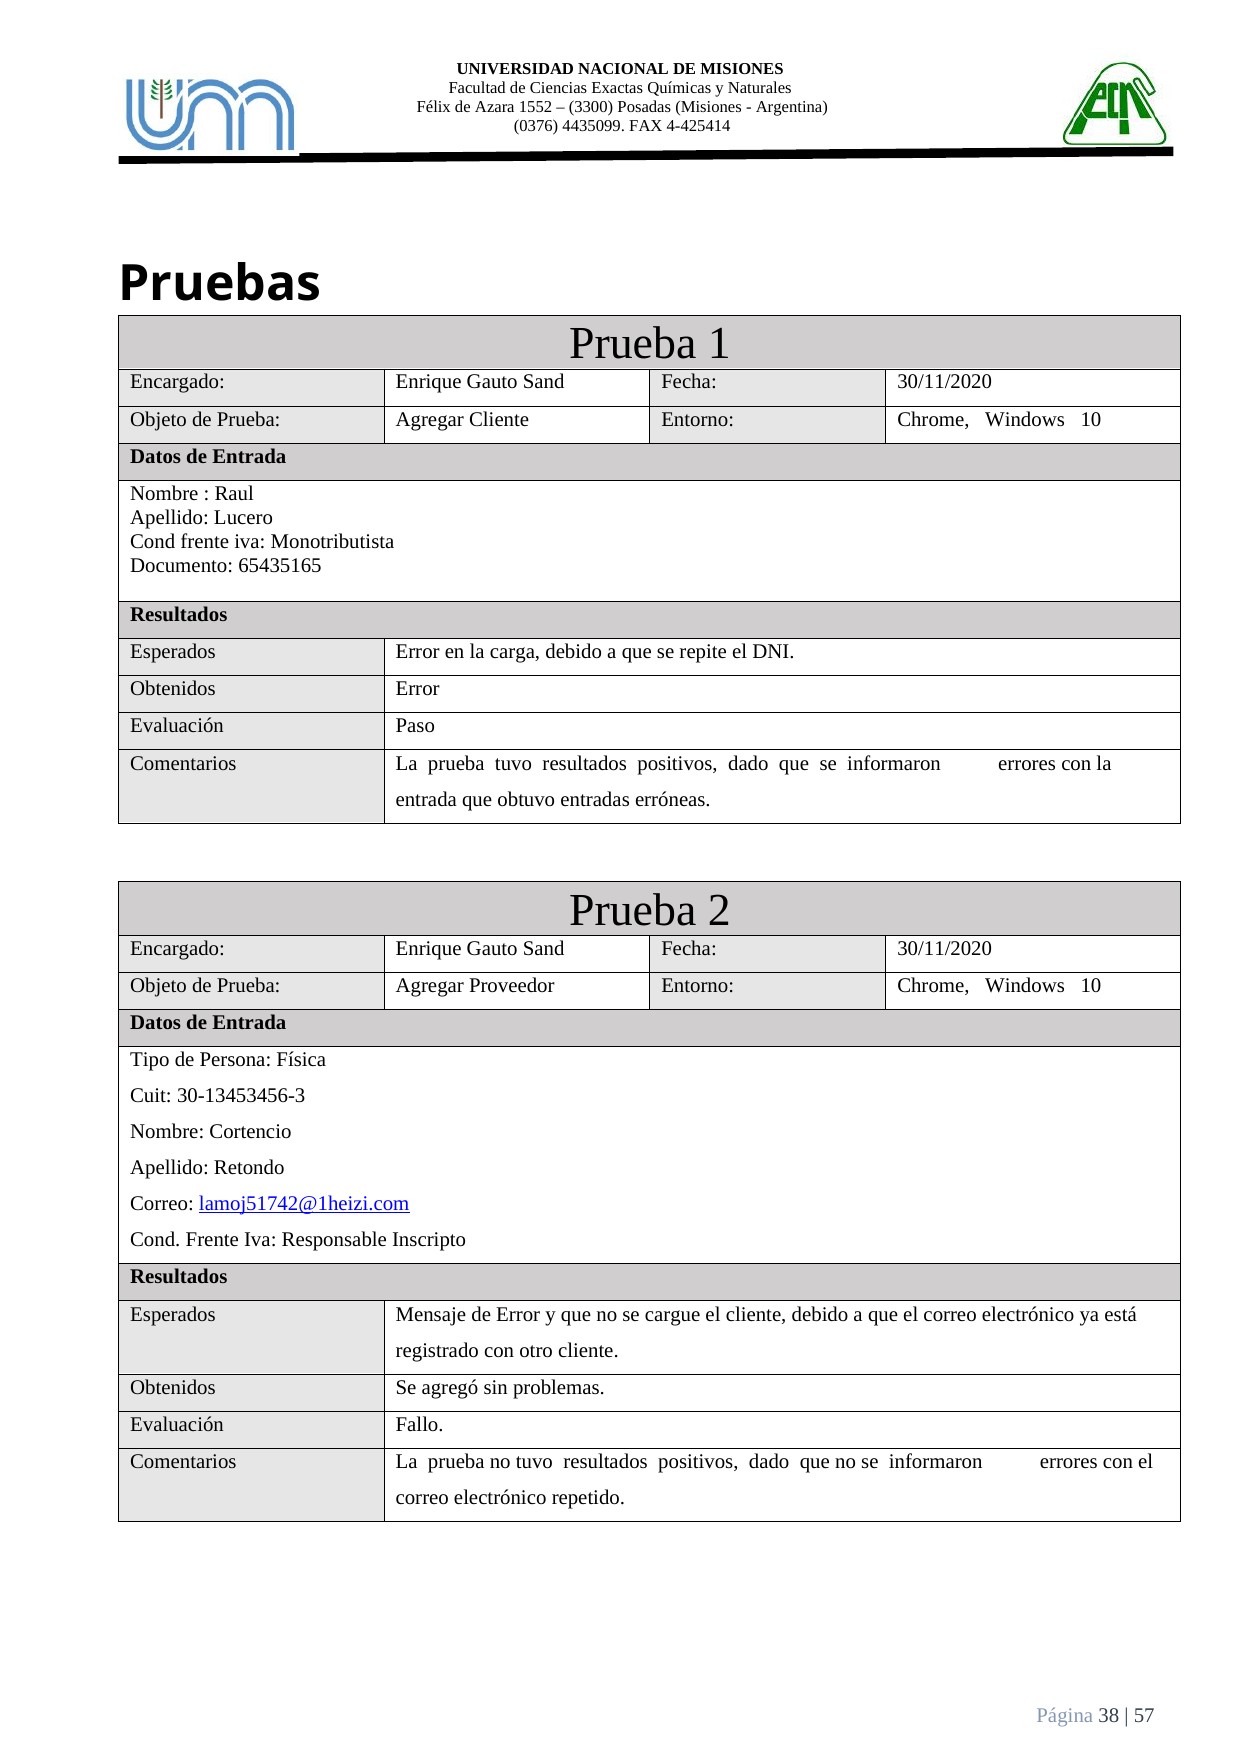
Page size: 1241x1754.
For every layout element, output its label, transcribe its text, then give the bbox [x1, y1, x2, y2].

table_cell Evaluación [119, 713, 384, 749]
table_header Prueba 1 [119, 316, 1180, 368]
table_cell Obtenidos [119, 1375, 384, 1411]
table_cell Chrome, Windows 10 [886, 973, 1180, 1009]
table_cell Resultados [119, 602, 1180, 638]
table_cell La prueba tuvo resultados positivos, dado que se informaron errores con la entrada que obtuvo entradas erróneas. [385, 750, 1180, 822]
table_cell Esperados [119, 1301, 384, 1373]
table_header Prueba 2 [119, 882, 1180, 935]
table_cell Enrique Gauto Sand [385, 370, 649, 406]
table_cell 30/11/2020 [886, 370, 1180, 406]
table_cell Mensaje de Error y que no se cargue el cliente, debido a que el correo electrónico ya está registrado con otro cliente. [385, 1301, 1180, 1373]
table_cell Agregar Cliente [385, 407, 649, 443]
table_cell Obtenidos [119, 676, 384, 712]
table_cell Comentarios [119, 1449, 384, 1521]
table_cell Esperados [119, 639, 384, 675]
table_cell Datos de Entrada [119, 1010, 1180, 1046]
table_cell Evaluación [119, 1412, 384, 1448]
table_cell 30/11/2020 [886, 936, 1180, 972]
table_cell Encargado: [119, 936, 384, 972]
table_cell Fallo. [385, 1412, 1180, 1448]
table_cell Paso [385, 713, 1180, 749]
table_cell Nombre : Raul Apellido: Lucero Cond frente iva: Monotributista Documento: 65435165 [119, 481, 1180, 601]
picture [118, 73, 300, 156]
table_cell Encargado: [119, 370, 384, 406]
table_cell La prueba no tuvo resultados positivos, dado que no se informaron errores con el correo electrónico repetido. [385, 1449, 1180, 1521]
picture [1047, 37, 1182, 172]
table_cell Entorno: [650, 973, 885, 1009]
table_cell Tipo de Persona: Física Cuit: 30-13453456-3 Nombre: Cortencio Apellido: Retondo Correo: lamoj51742@1heizi.com Cond. Frente Iva: Responsable Inscripto [119, 1047, 1180, 1263]
table_cell Entorno: [650, 407, 885, 443]
table_cell Enrique Gauto Sand [385, 936, 649, 972]
table_cell Resultados [119, 1264, 1180, 1300]
table_cell Objeto de Prueba: [119, 973, 384, 1009]
table_cell Error [385, 676, 1180, 712]
table_cell Datos de Entrada [119, 444, 1180, 480]
table_cell Fecha: [650, 936, 885, 972]
table_cell Se agregó sin problemas. [385, 1375, 1180, 1411]
table_cell Objeto de Prueba: [119, 407, 384, 443]
table_cell Chrome, Windows 10 [886, 407, 1180, 443]
table_cell Agregar Proveedor [385, 973, 649, 1009]
subtitle Pruebas [118, 247, 1181, 315]
table_cell Error en la carga, debido a que se repite el DNI. [385, 639, 1180, 675]
table_cell Comentarios [119, 750, 384, 822]
table_cell Fecha: [650, 370, 885, 406]
